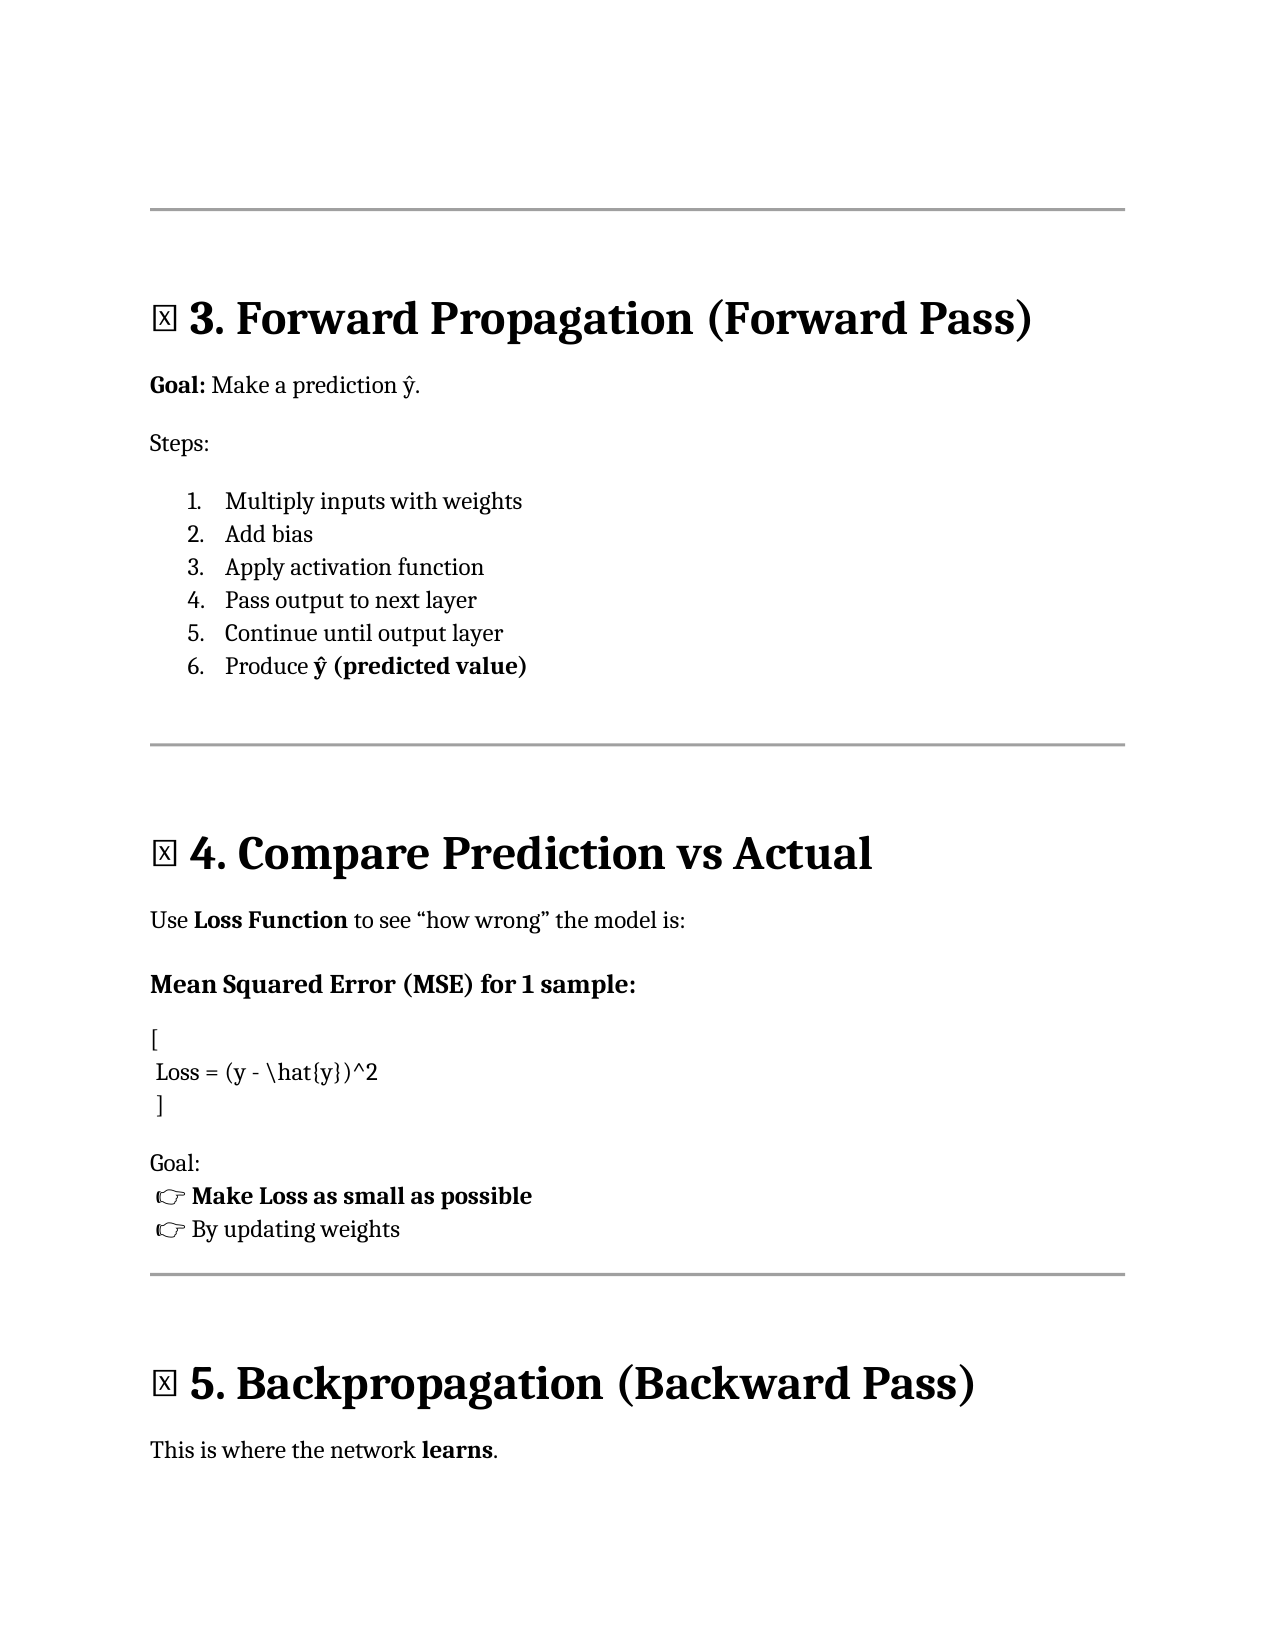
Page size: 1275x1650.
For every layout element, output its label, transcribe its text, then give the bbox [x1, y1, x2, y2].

list Continue until output layer [187, 619, 1125, 648]
text This is where the network learns. [150, 1436, 1125, 1465]
text Goal: 👉 Make Loss as small as possible 👉 By updating weights [150, 1149, 1125, 1244]
list Multiply inputs with weights [187, 487, 1125, 516]
text Goal: Make a prediction ŷ. [150, 371, 1125, 400]
subtitle 🔥 5. Backpropagation (Backward Pass) [150, 1356, 1125, 1411]
subtitle Mean Squared Error (MSE) for 1 sample: [150, 969, 1125, 1000]
subtitle ❌ 4. Compare Prediction vs Actual [150, 826, 1125, 881]
list Pass output to next layer [187, 586, 1125, 615]
text [ Loss = (y - \hat{y})^2 ] [150, 1025, 1125, 1119]
subtitle 🚀 3. Forward Propagation (Forward Pass) [150, 291, 1125, 346]
list Add bias [187, 520, 1125, 549]
text Use Loss Function to see “how wrong” the model is: [150, 906, 1125, 935]
list Produce ŷ (predicted value) [187, 652, 1125, 714]
text Steps: [150, 429, 1125, 458]
list Apply activation function [187, 553, 1125, 582]
